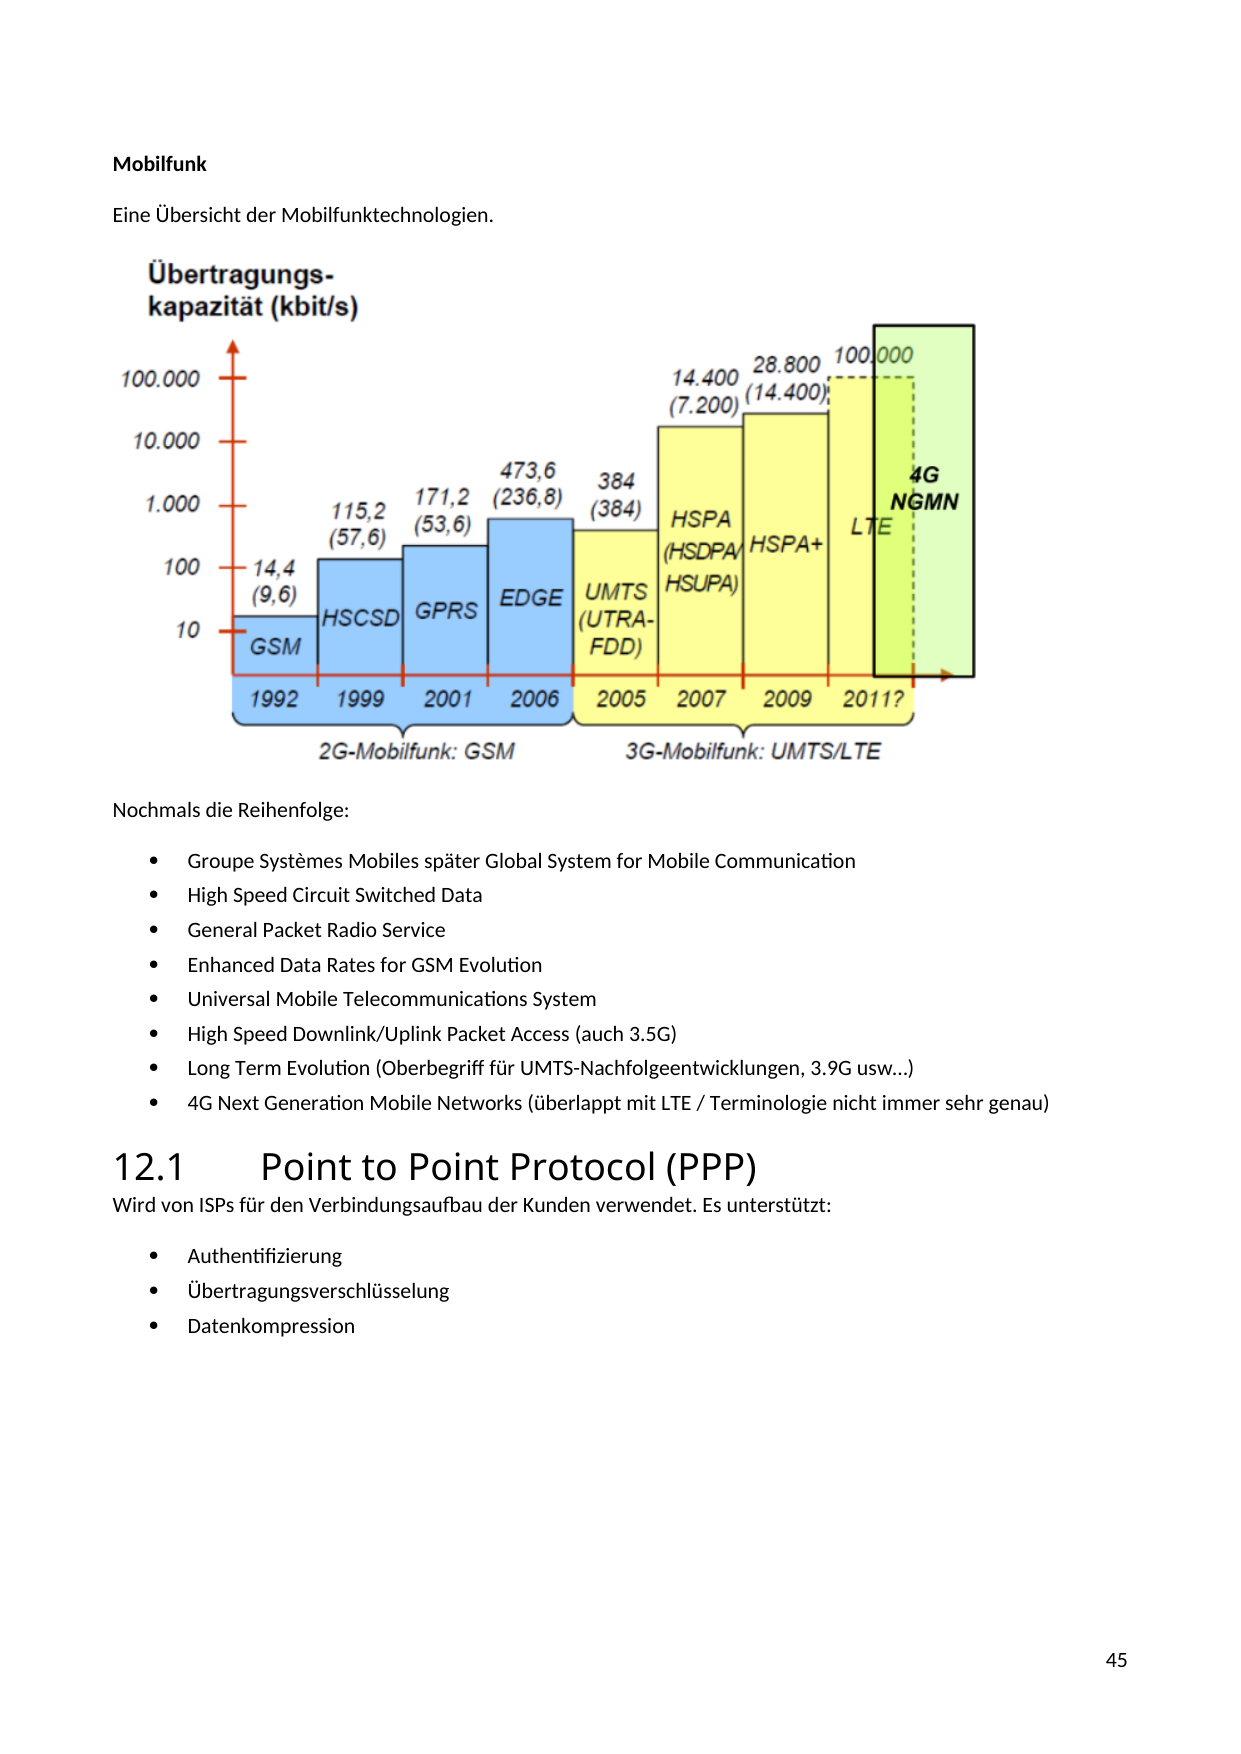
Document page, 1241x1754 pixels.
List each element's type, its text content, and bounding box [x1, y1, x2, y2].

list Authentifizierung [150, 1243, 1128, 1269]
list Übertragungsverschlüsselung [150, 1277, 1128, 1304]
list Long Term Evolution (Oberbegriff für UMTS-Nachfolgeentwicklungen, 3.9G usw…) [150, 1054, 1128, 1081]
text Wird von ISPs für den Verbindungsaufbau der Kunden verwendet. Es unterstützt: [112, 1191, 1128, 1218]
list 4G Next Generation Mobile Networks (überlappt mit LTE / Terminologie nicht immer sehr genau) [150, 1089, 1128, 1116]
list Groupe Systèmes Mobiles später Global System for Mobile Communication [150, 847, 1128, 874]
picture [112, 252, 986, 772]
text Mobilfunk [112, 150, 1128, 177]
text Eine Übersicht der Mobilfunktechnologien. [112, 201, 1128, 228]
list General Packet Radio Service [150, 916, 1128, 943]
list High Speed Circuit Switched Data [150, 882, 1128, 908]
list Enhanced Data Rates for GSM Evolution [150, 951, 1128, 977]
list Universal Mobile Telecommunications System [150, 985, 1128, 1012]
list Datenkompression [150, 1312, 1128, 1338]
subtitle Point to Point Protocol (PPP) [112, 1140, 1128, 1191]
text Nochmals die Reihenfolge: [112, 796, 1128, 822]
list High Speed Downlink/Uplink Packet Access (auch 3.5G) [150, 1020, 1128, 1047]
